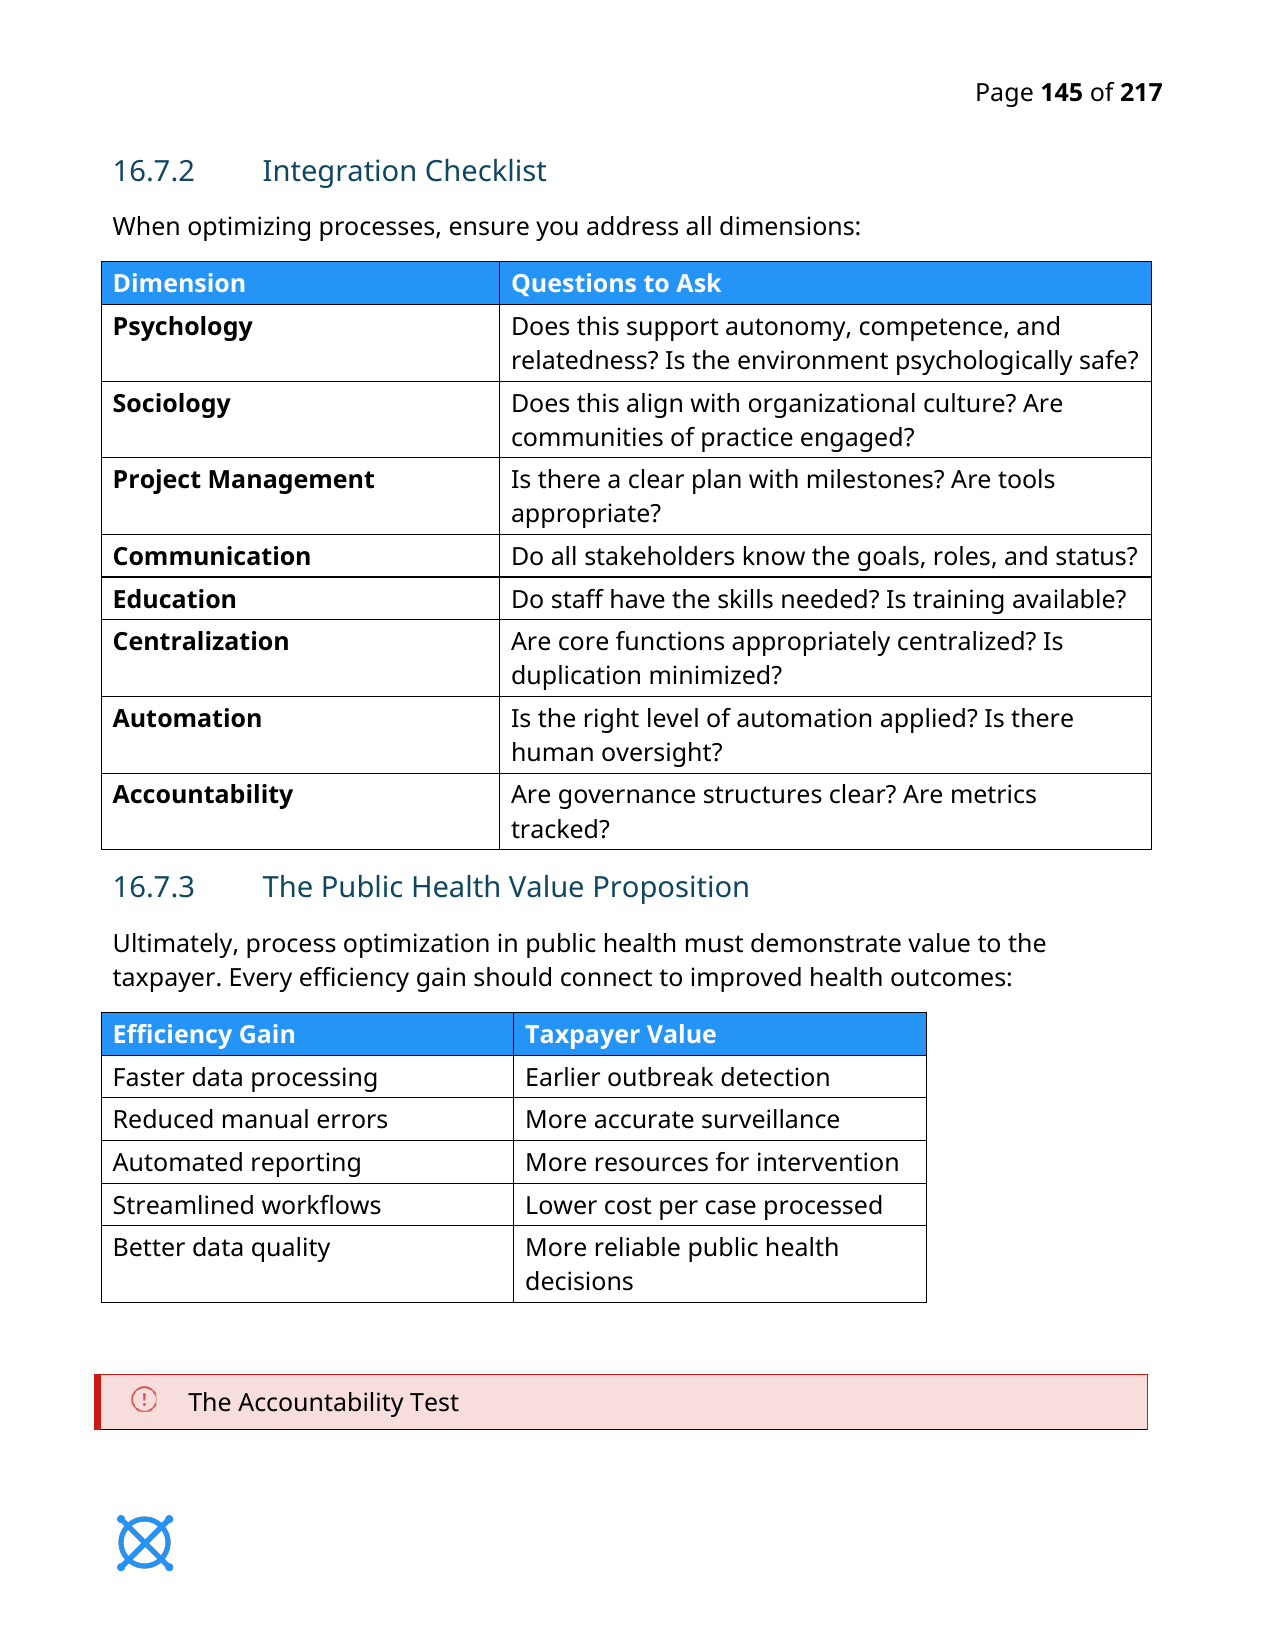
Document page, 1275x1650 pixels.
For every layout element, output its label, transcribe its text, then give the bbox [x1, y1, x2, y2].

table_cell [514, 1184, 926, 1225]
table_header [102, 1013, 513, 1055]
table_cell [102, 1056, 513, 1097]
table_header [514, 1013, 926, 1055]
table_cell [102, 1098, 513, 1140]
text When optimizing processes, ensure you address all dimensions: [112, 208, 1162, 242]
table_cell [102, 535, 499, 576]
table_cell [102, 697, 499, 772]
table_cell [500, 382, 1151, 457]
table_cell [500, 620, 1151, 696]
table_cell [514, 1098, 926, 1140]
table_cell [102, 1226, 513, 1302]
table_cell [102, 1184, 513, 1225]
picture [131, 1386, 157, 1412]
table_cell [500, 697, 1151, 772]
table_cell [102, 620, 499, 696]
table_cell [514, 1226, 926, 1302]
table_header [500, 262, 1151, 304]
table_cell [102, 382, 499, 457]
text Ultimately, process optimization in public health must demonstrate value to the taxpayer. Every efficiency gain should connect to improved health outcomes: [112, 925, 1162, 993]
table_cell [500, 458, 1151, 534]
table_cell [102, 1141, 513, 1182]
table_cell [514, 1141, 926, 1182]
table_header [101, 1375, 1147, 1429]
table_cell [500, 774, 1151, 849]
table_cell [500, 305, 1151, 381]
picture [112, 1511, 177, 1575]
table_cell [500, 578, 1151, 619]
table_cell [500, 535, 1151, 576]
subtitle Integration Checklist [112, 150, 1162, 190]
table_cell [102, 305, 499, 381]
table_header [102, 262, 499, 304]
subtitle The Public Health Value Proposition [112, 867, 1162, 906]
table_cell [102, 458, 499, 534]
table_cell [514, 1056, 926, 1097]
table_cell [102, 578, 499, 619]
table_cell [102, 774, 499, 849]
